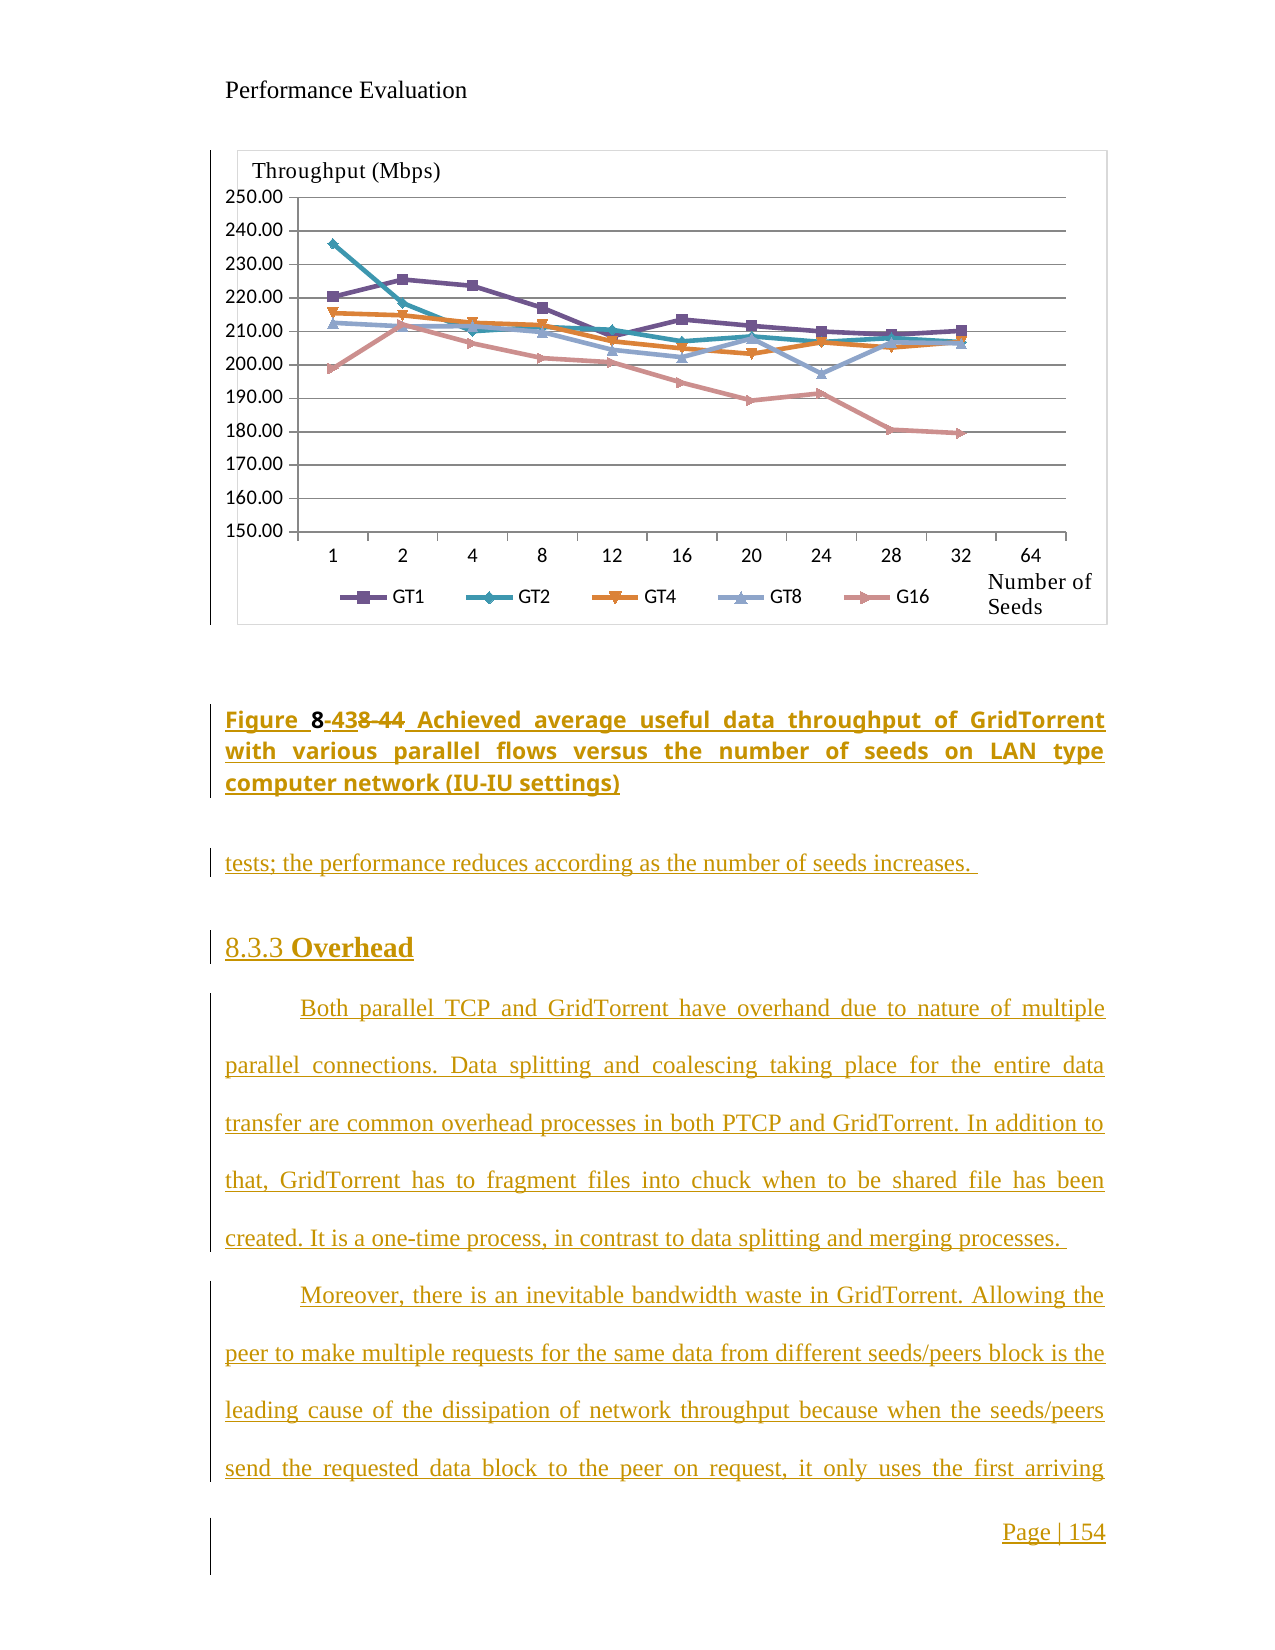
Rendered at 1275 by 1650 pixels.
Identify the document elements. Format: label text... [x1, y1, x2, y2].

text 8 [225, 704, 1106, 798]
